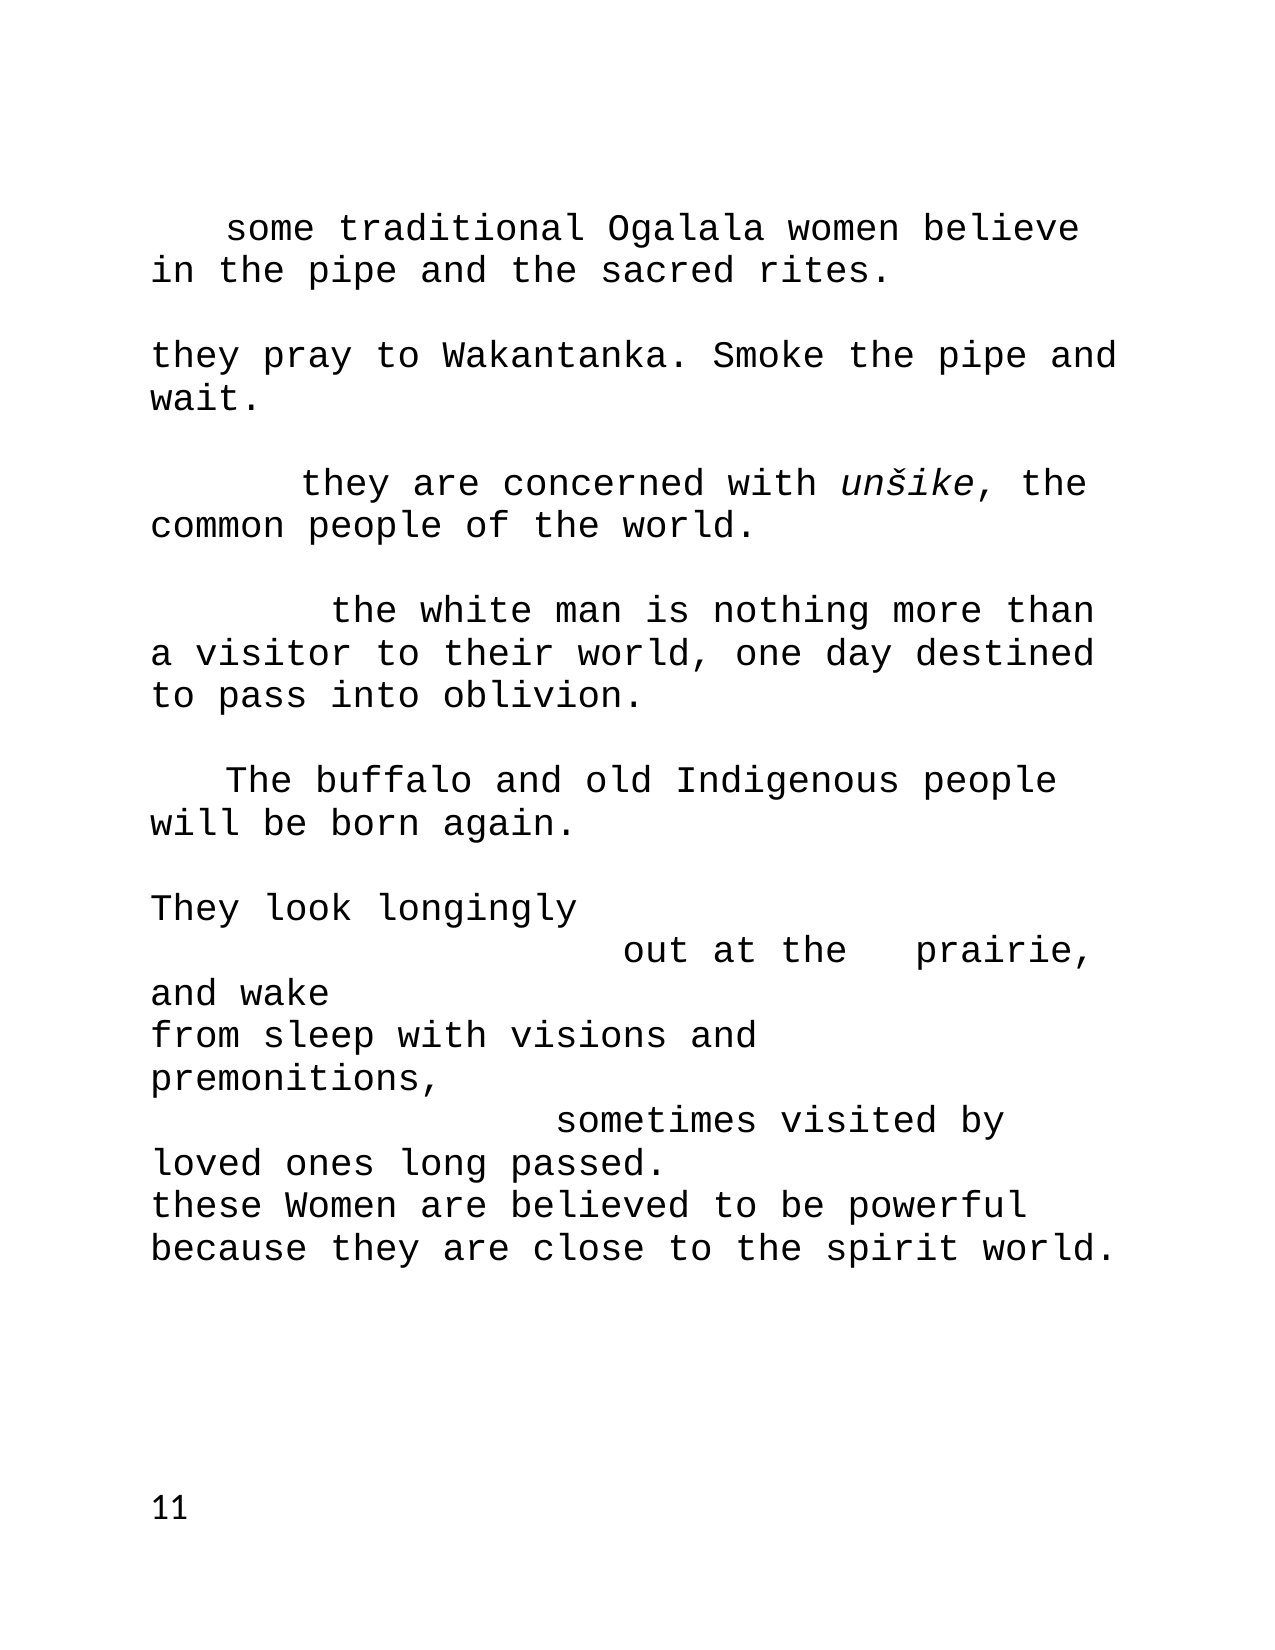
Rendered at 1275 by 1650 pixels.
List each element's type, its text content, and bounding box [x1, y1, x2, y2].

text out at the prairie, [150, 932, 1125, 974]
text some traditional Ogalala women believe in the pipe and the sacred rites. [150, 209, 1125, 294]
text these Women are believed to be powerful because they are close to the spirit world. [150, 1187, 1125, 1272]
text sometimes visited by loved ones long passed. [150, 1102, 1125, 1187]
text They look longingly [150, 889, 1125, 932]
text from sleep with visions and [150, 1017, 1125, 1059]
text premonitions, [150, 1059, 1125, 1102]
text they pray to Wakantanka. Smoke the pipe and wait. [150, 337, 1125, 422]
text they are concerned with unšike, the common people of the world. [150, 464, 1125, 549]
text the white man is nothing more than a visitor to their world, one day destined to pass into oblivion. [150, 592, 1125, 719]
text and wake [150, 974, 1125, 1017]
text The buffalo and old Indigenous people will be born again. [150, 762, 1125, 847]
